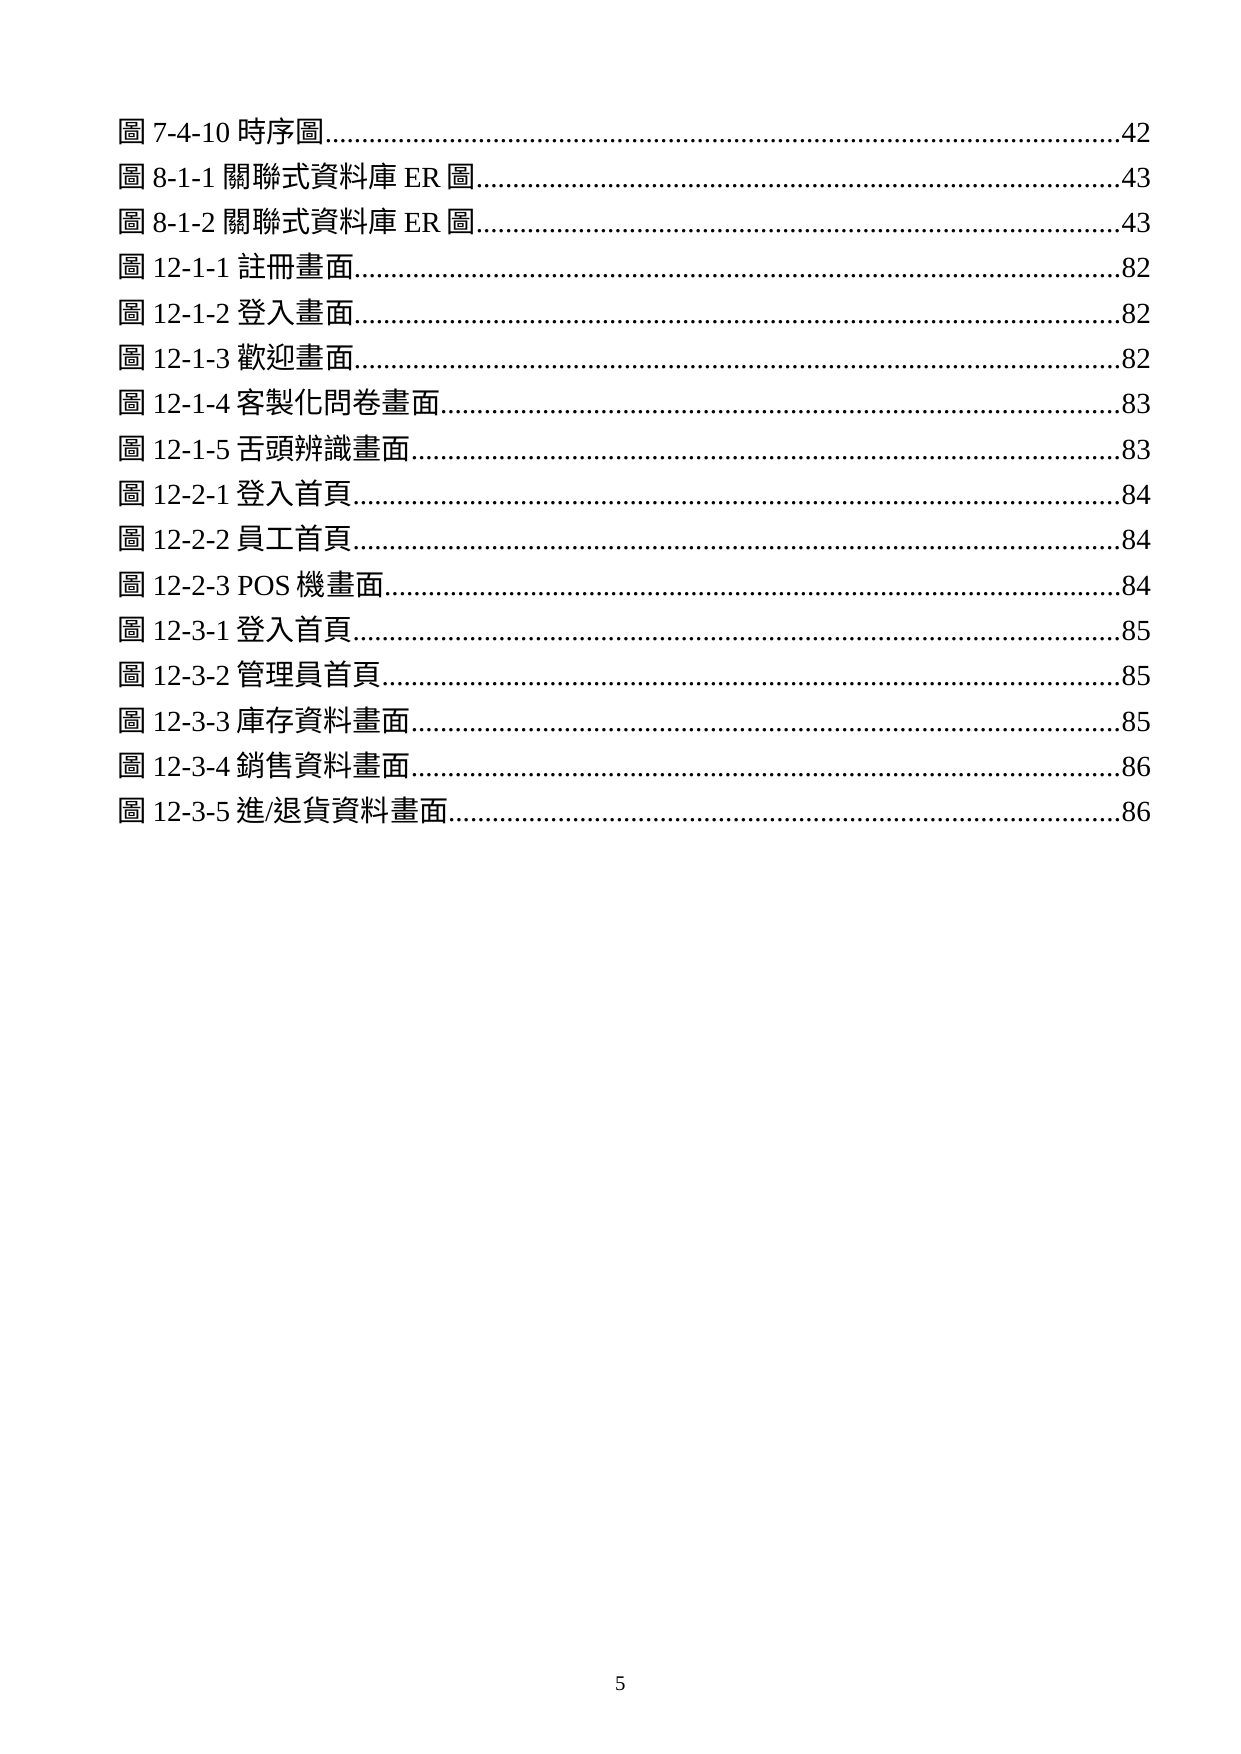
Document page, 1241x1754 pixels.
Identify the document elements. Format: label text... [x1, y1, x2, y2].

text 圖12-1-1 註冊畫面 82 [117, 243, 1152, 288]
text 圖8-1-1 關聯式資料庫ER圖 43 [117, 152, 1152, 197]
text 圖12-1-4客製化問卷畫面 83 [117, 378, 1152, 424]
text 圖12-1-5舌頭辨識畫面 83 [117, 424, 1152, 469]
text 圖12-1-2 登入畫面 82 [117, 288, 1152, 333]
text 圖12-3-3庫存資料畫面 85 [117, 696, 1152, 741]
text 圖12-2-2員工首頁 84 [117, 514, 1152, 560]
text 圖12-1-3 歡迎畫面 82 [117, 333, 1152, 378]
text 圖12-3-2管理員首頁 85 [117, 650, 1152, 696]
text 圖12-2-3 POS機畫面 84 [117, 560, 1152, 605]
text 圖12-3-5進/退貨資料畫面 86 [117, 786, 1152, 832]
text 圖12-3-4銷售資料畫面 86 [117, 741, 1152, 786]
text 圖8-1-2 關聯式資料庫ER圖 43 [117, 197, 1152, 243]
text 圖12-3-1登入首頁 85 [117, 605, 1152, 650]
text 圖7-4-10 時序圖 42 [117, 107, 1152, 152]
text 圖12-2-1登入首頁 84 [117, 469, 1152, 514]
